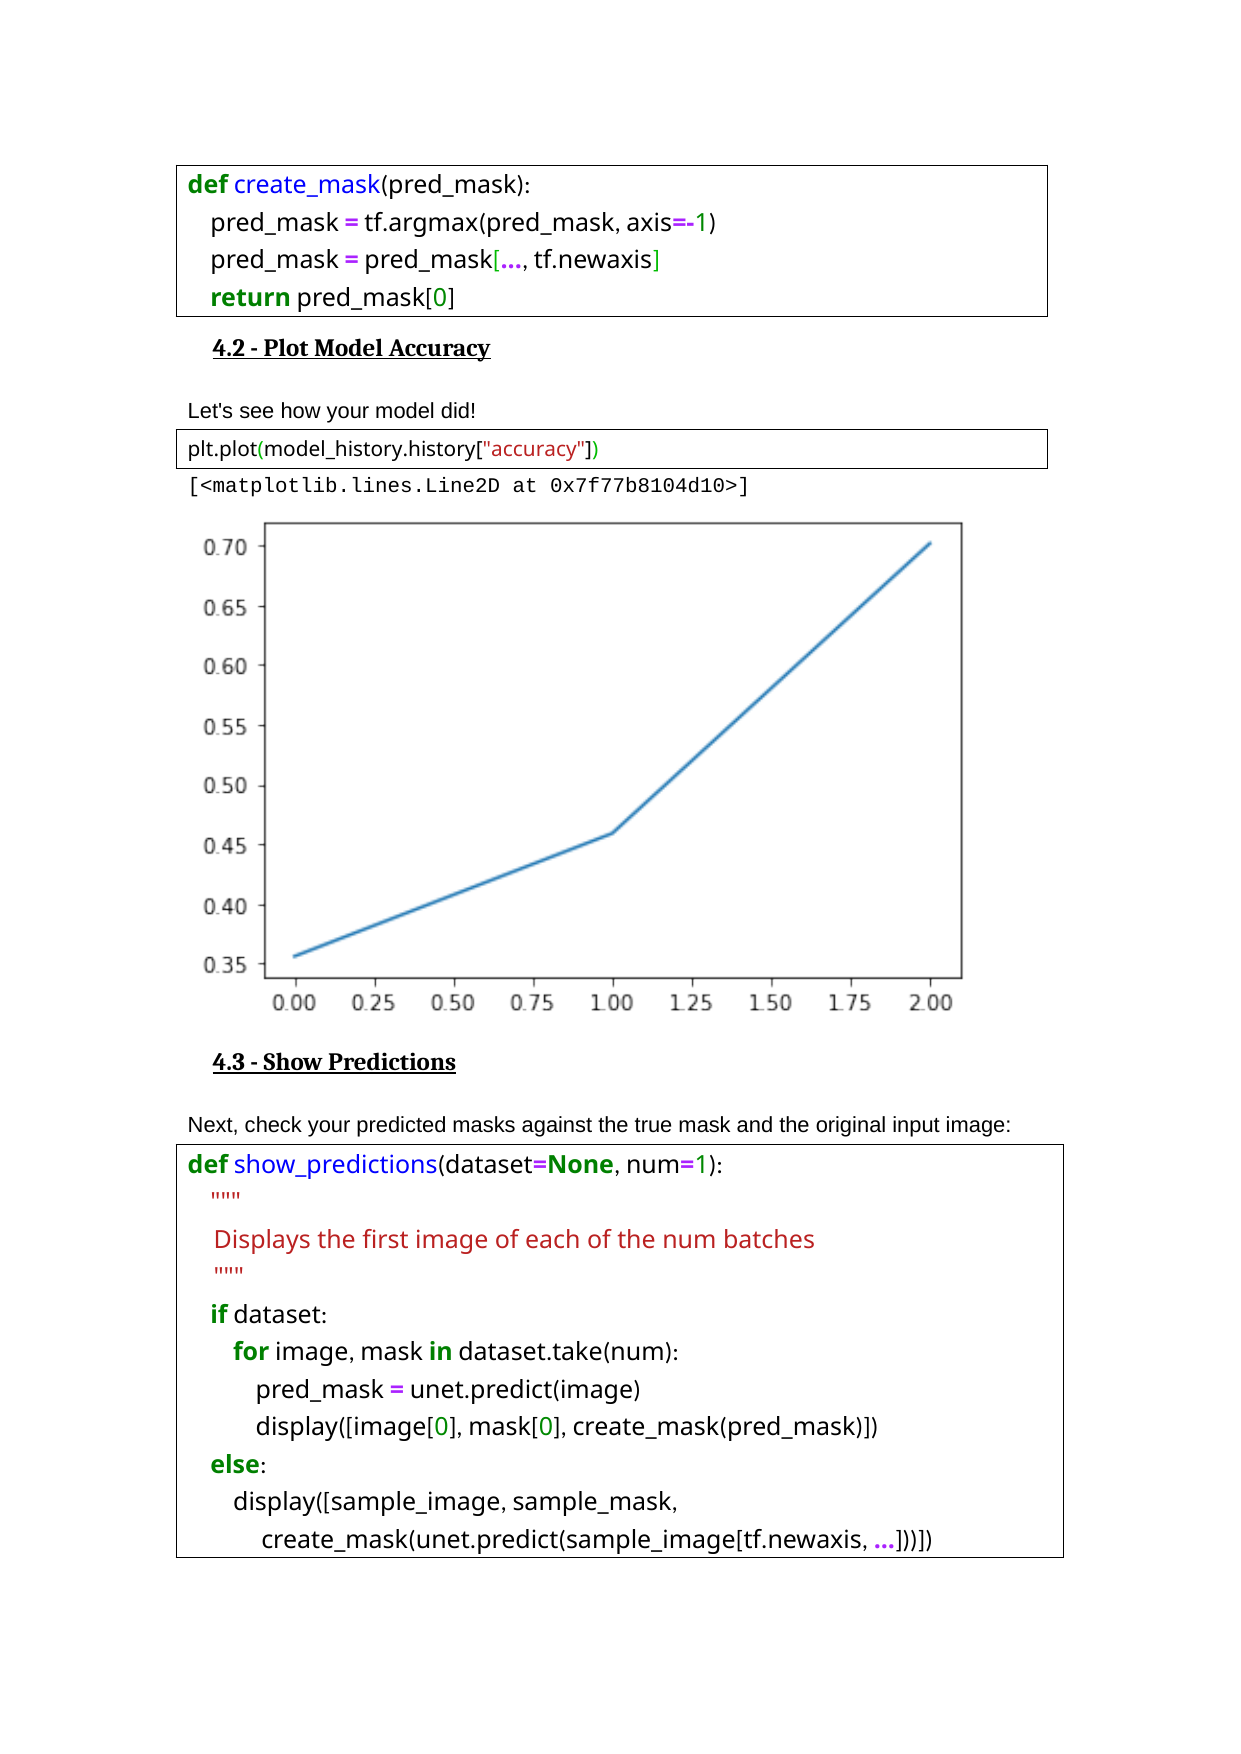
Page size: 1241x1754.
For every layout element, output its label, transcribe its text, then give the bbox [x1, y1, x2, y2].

picture [187, 510, 976, 1028]
text [<matplotlib.lines.Line2D at 0x7f77b8104d10>] [187, 469, 1053, 506]
subtitle 4.2 - Plot Model Accuracy [212, 329, 1053, 367]
table_header def show_predictions(dataset=None, num=1): """ Displays the first image of each of the num batches """ if dataset: for image, mask in dataset.take(num): pred_mask = unet.predict(image) display([image[0], mask[0], create_mask(pred_mask)]) else: display([sample_image, sample_mask, create_mask(unet.predict(sample_image[tf.newaxis, ...]))]) [177, 1145, 1063, 1557]
text Let's see how your model did! [187, 392, 1053, 429]
table_header def create_mask(pred_mask): pred_mask = tf.argmax(pred_mask, axis=-1) pred_mask = pred_mask[..., tf.newaxis] return pred_mask[0] [177, 166, 1047, 316]
table_header plt.plot(model_history.history["accuracy"]) [177, 430, 1047, 468]
text Next, check your predicted masks against the true mask and the original input image: [187, 1106, 1053, 1144]
subtitle 4.3 - Show Predictions [212, 1044, 1053, 1081]
